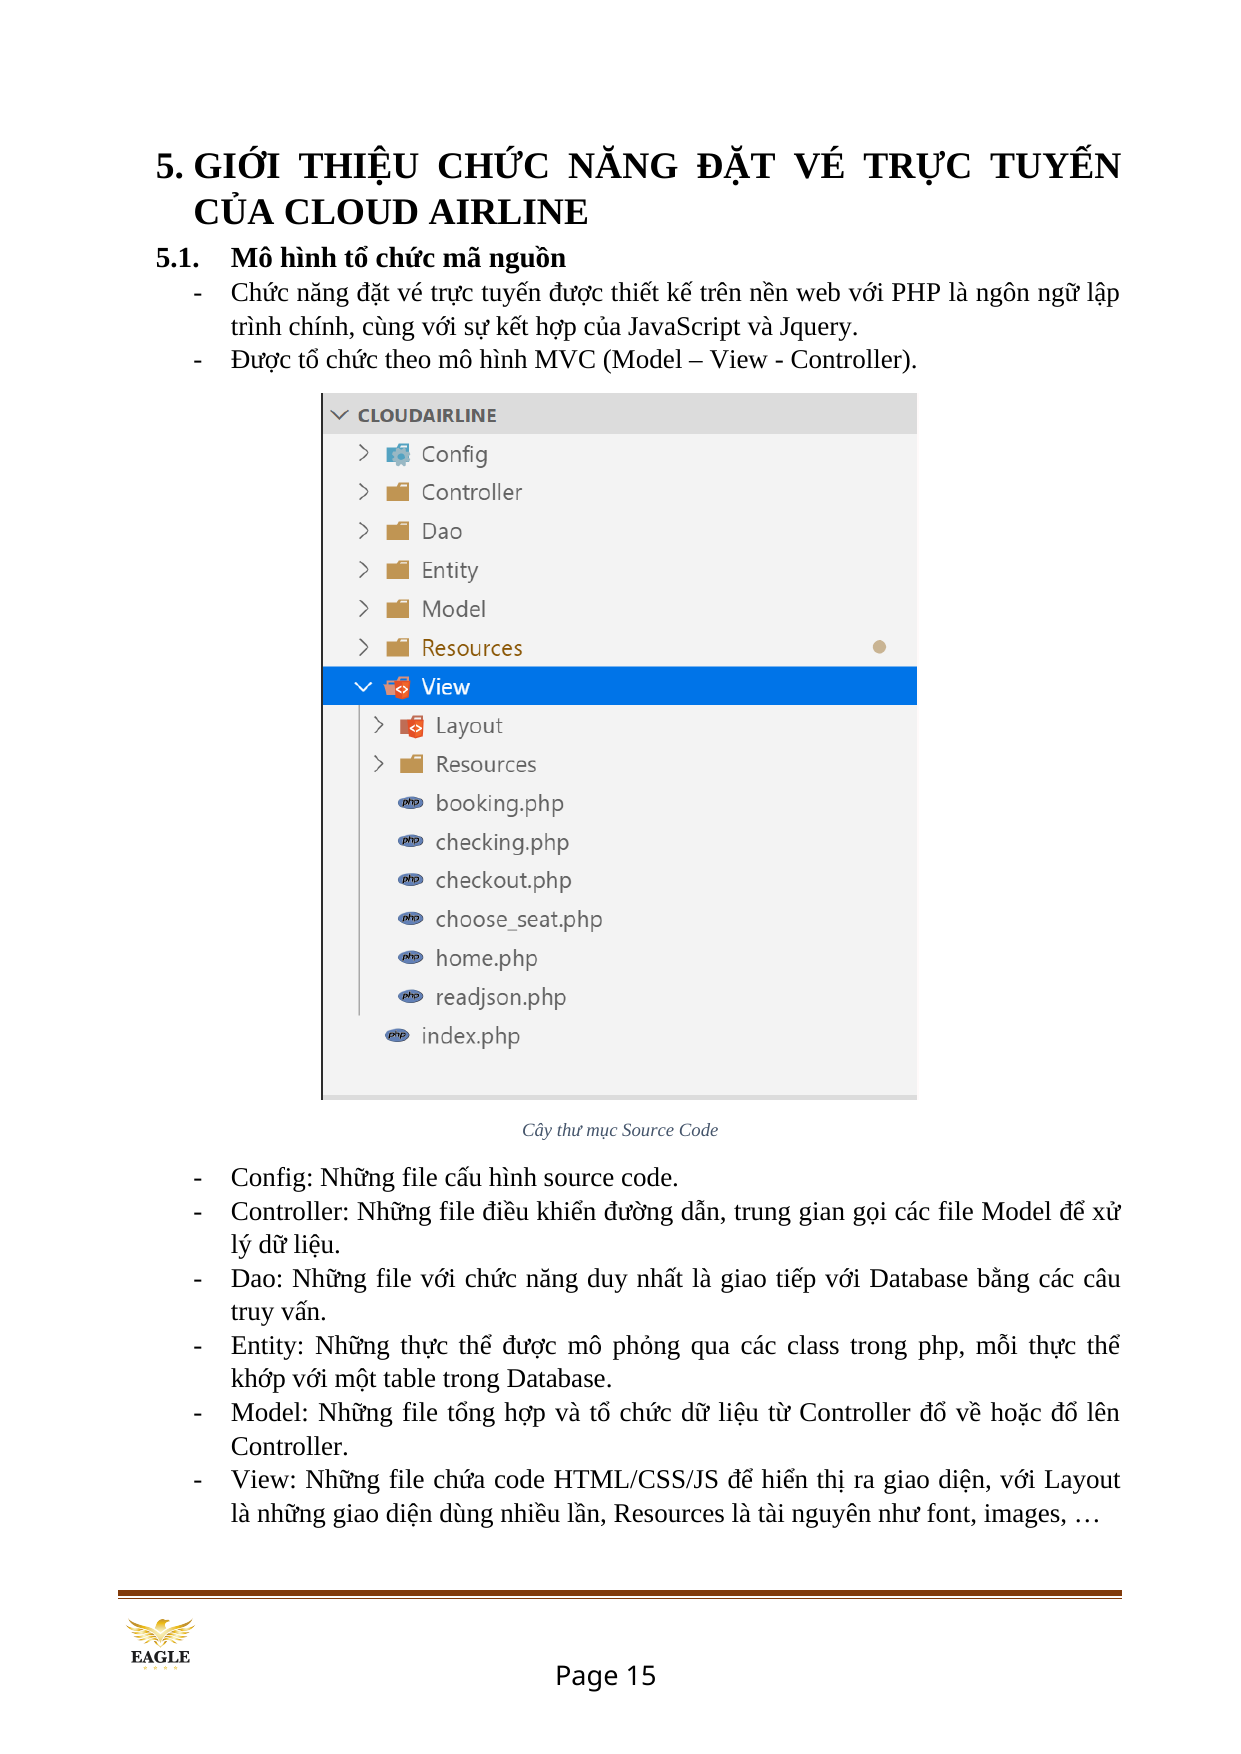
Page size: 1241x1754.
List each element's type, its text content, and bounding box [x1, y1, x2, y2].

list Controller: Những file điều khiển đường dẫn, trung gian gọi các file Model để xử lý dữ liệu. [193, 1195, 1122, 1259]
list Entity: Những thực thể được mô phỏng qua các class trong php, mỗi thực thể khớp với một table trong Database. [193, 1329, 1122, 1394]
list Config: Những file cấu hình source code. [193, 1161, 1122, 1192]
list Dao: Những file với chức năng duy nhất là giao tiếp với Database bằng các câu truy vấn. [193, 1262, 1122, 1327]
subtitle Mô hình tổ chức mã nguồn [156, 240, 1122, 274]
text Cây thư mục Source Code [118, 1119, 1122, 1141]
list Được tổ chức theo mô hình MVC (Model – View - Controller). [193, 344, 1122, 375]
list Chức năng đặt vé trực tuyến được thiết kế trên nền web với PHP là ngôn ngữ lập trình chính, cùng với sự kết hợp của JavaScript và Jquery. [193, 277, 1122, 341]
list Model: Những file tổng hợp và tổ chức dữ liệu từ Controller đổ về hoặc đổ lên Controller. [193, 1396, 1122, 1461]
list View: Những file chứa code HTML/CSS/JS để hiển thị ra giao diện, với Layout là những giao diện dùng nhiều lần, Resources là tài nguyên như font, images, … [193, 1463, 1122, 1528]
picture [321, 393, 919, 1100]
picture [118, 1601, 203, 1686]
subtitle GIỚI THIỆU CHỨC NĂNG ĐẶT VÉ TRỰC TUYẾN CỦA CLOUD AIRLINE [156, 143, 1122, 233]
